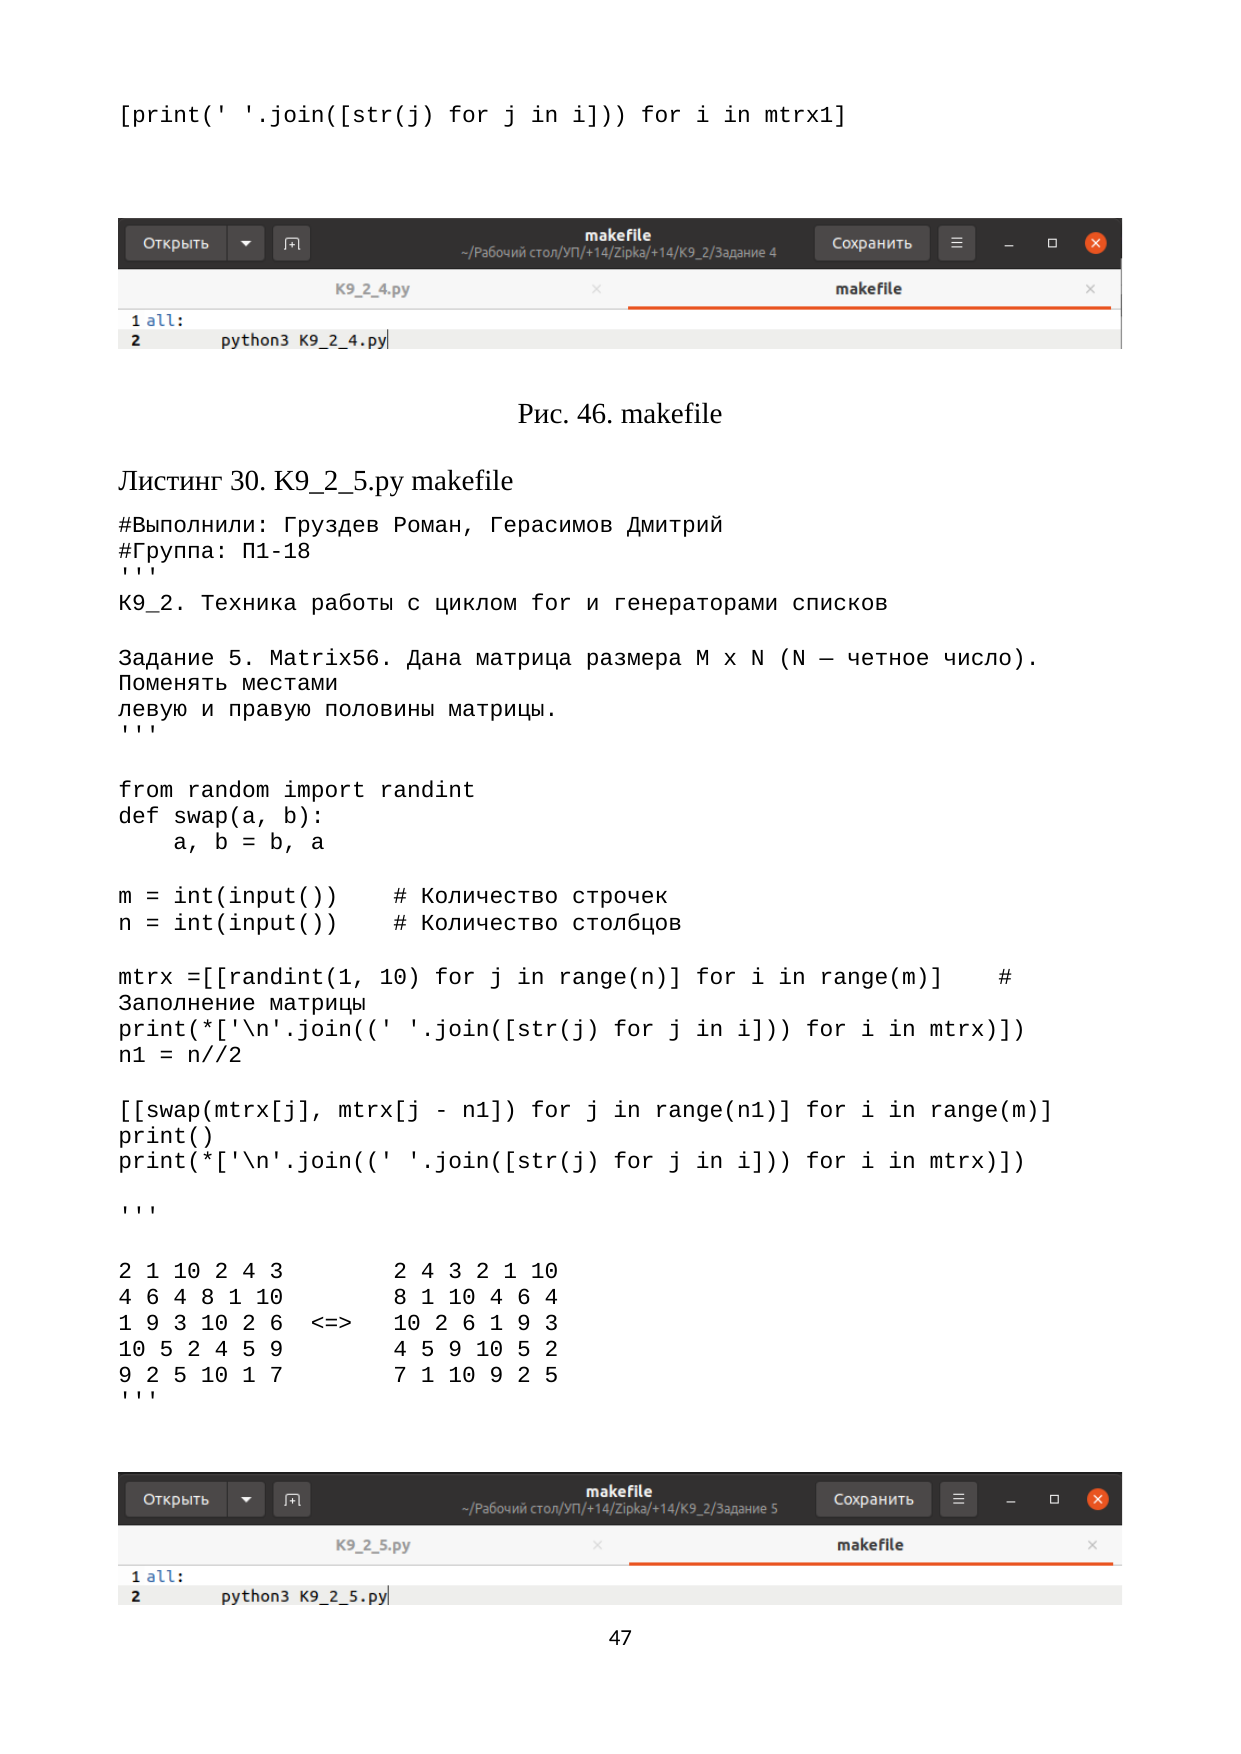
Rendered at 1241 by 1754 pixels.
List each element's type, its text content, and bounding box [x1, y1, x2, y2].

text ''' [118, 1204, 1122, 1231]
picture [118, 218, 1123, 349]
text ''' [118, 565, 1122, 591]
text Листинг 30. K9_2_5.py makefile [118, 463, 1122, 497]
text К9_2. Техника работы с циклом for и генераторами списков [118, 591, 1122, 617]
text mtrx =[[randint(1, 10) for j in range(n)] for i in range(m)] # Заполнение матрицы [118, 966, 1122, 1017]
text [[swap(mtrx[j], mtrx[j - n1]) for j in range(n1)] for i in range(m)] [118, 1098, 1122, 1124]
text 4 6 4 8 1 10 8 1 10 4 6 4 [118, 1285, 1122, 1311]
text 9 2 5 10 1 7 7 1 10 9 2 5 [118, 1363, 1122, 1389]
text левую и правую половины матрицы. [118, 698, 1122, 724]
text 10 5 2 4 5 9 4 5 9 10 5 2 [118, 1337, 1122, 1363]
text a, b = b, a [118, 830, 1122, 856]
text print(*['\n'.join((' '.join([str(j) for j in i])) for i in mtrx)]) [118, 1017, 1122, 1043]
text Задание 5. Matrix56. Дана матрица размера M x N (N — четное число). Поменять местами [118, 646, 1122, 698]
text n = int(input()) # Количество столбцов [118, 911, 1122, 937]
text def swap(a, b): [118, 804, 1122, 830]
text #Группа: П1-18 [118, 539, 1122, 565]
picture [118, 1472, 1123, 1605]
text from random import randint [118, 778, 1122, 804]
text m = int(input()) # Количество строчек [118, 885, 1122, 911]
text Рис. 46. makefile [118, 349, 1122, 429]
text 1 9 3 10 2 6 <=> 10 2 6 1 9 3 [118, 1311, 1122, 1337]
text ''' [118, 1389, 1122, 1415]
text #Выполнили: Груздев Роман, Герасимов Дмитрий [118, 513, 1122, 539]
text [print(' '.join([str(j) for j in i])) for i in mtrx1] [118, 104, 1122, 130]
text print(*['\n'.join((' '.join([str(j) for j in i])) for i in mtrx)]) [118, 1150, 1122, 1176]
text 2 1 10 2 4 3 2 4 3 2 1 10 [118, 1259, 1122, 1285]
text print() [118, 1124, 1122, 1150]
text ''' [118, 724, 1122, 749]
text n1 = n//2 [118, 1043, 1122, 1069]
